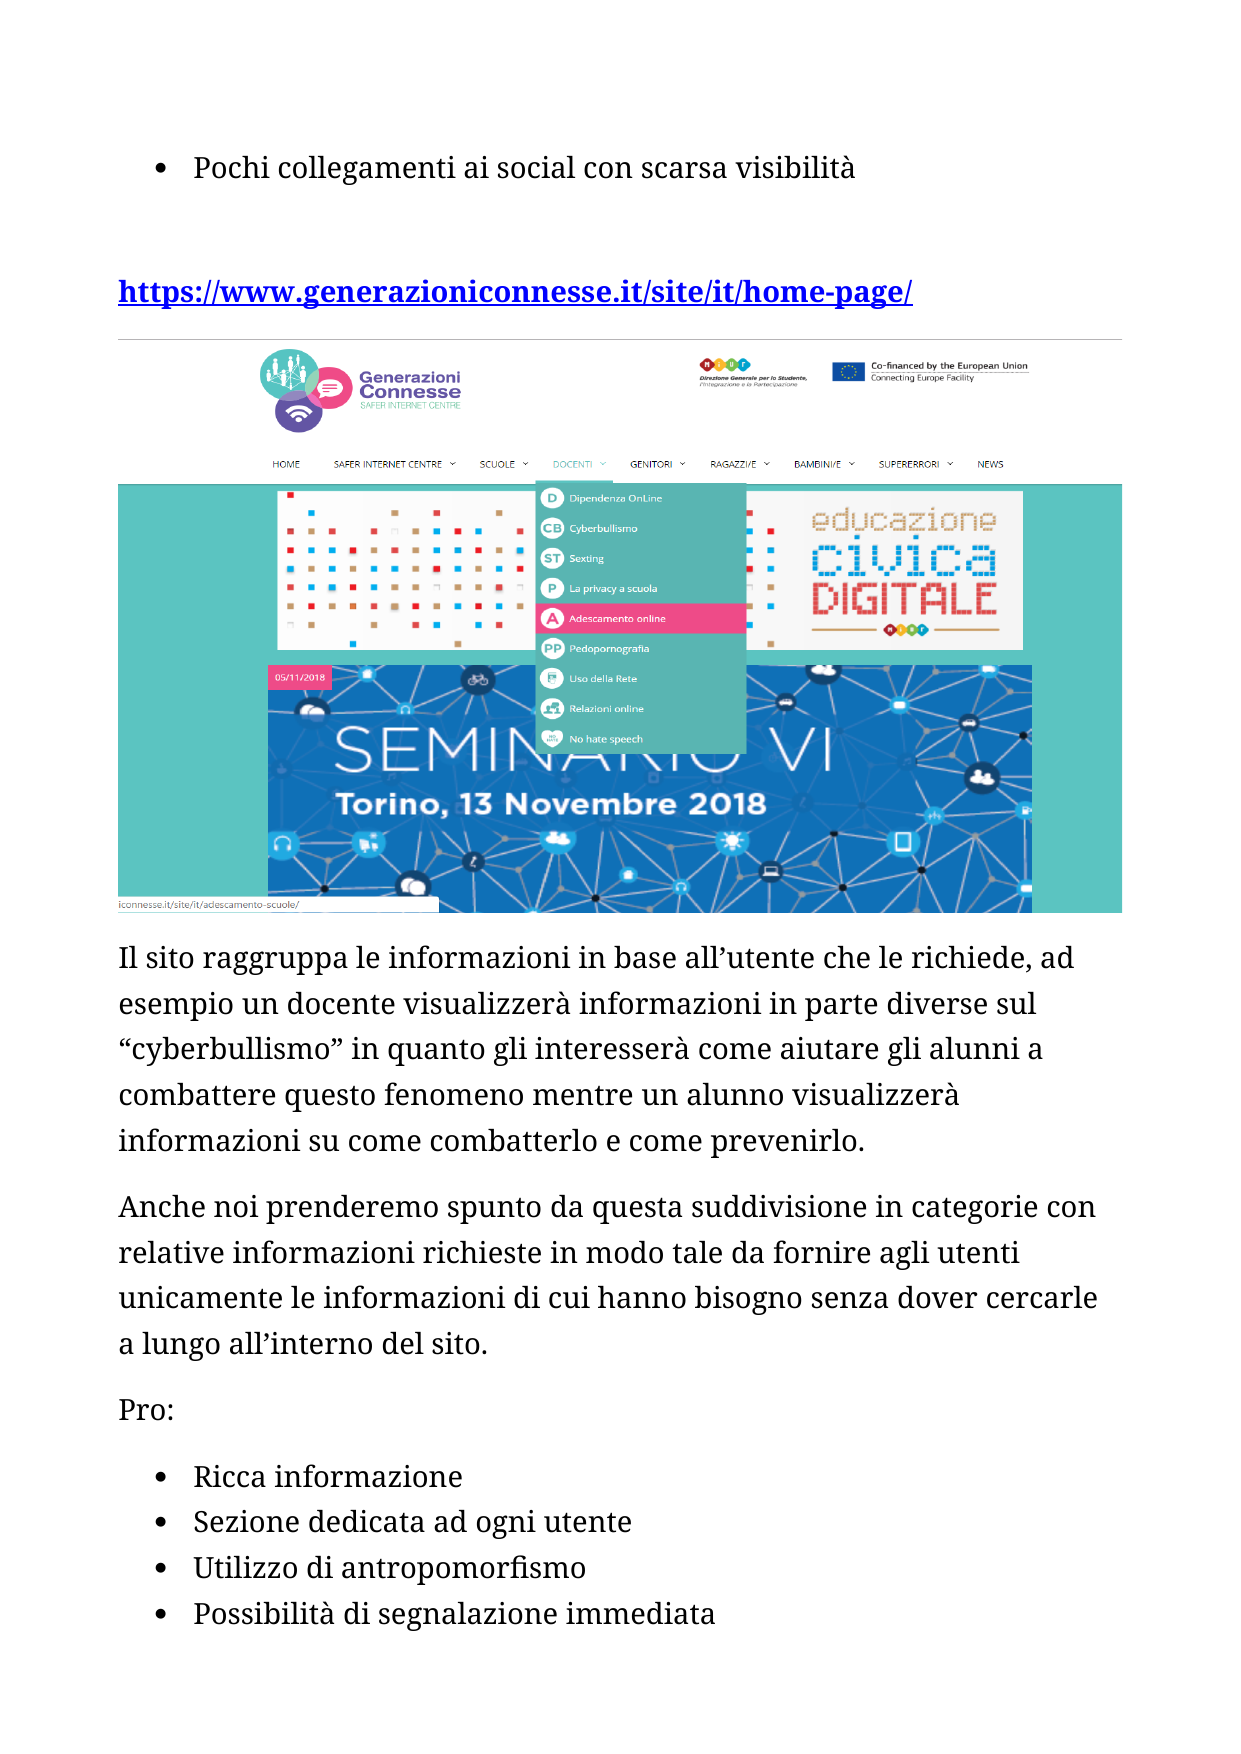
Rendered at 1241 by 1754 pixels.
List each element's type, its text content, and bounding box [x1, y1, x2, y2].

list Possibilità di segnalazione immediata [156, 1593, 1122, 1633]
list Ricca informazione [156, 1456, 1122, 1496]
text Pro: [118, 1389, 1122, 1429]
list Utilizzo di antropomorfismo [156, 1547, 1122, 1587]
text https://www.generazioniconnesse.it/site/it/home-page/ [118, 271, 1122, 311]
text Anche noi prenderemo spunto da questa suddivisione in categorie con relative informazioni richieste in modo tale da fornire agli utenti unicamente le informazioni di cui hanno bisogno senza dover cercarle a lungo all’interno del sito. [118, 1186, 1122, 1363]
list Pochi collegamenti ai social con scarsa visibilità [156, 148, 1122, 187]
text Il sito raggruppa le informazioni in base all’utente che le richiede, ad esempio un docente visualizzerà informazioni in parte diverse sul “cyberbullismo” in quanto gli interesserà come aiutare gli alunni a combattere questo fenomeno mentre un alunno visualizzerà informazioni su come combatterlo e come prevenirlo. [118, 937, 1122, 1159]
picture [118, 337, 1123, 913]
list Sezione dedicata ad ogni utente [156, 1502, 1122, 1541]
